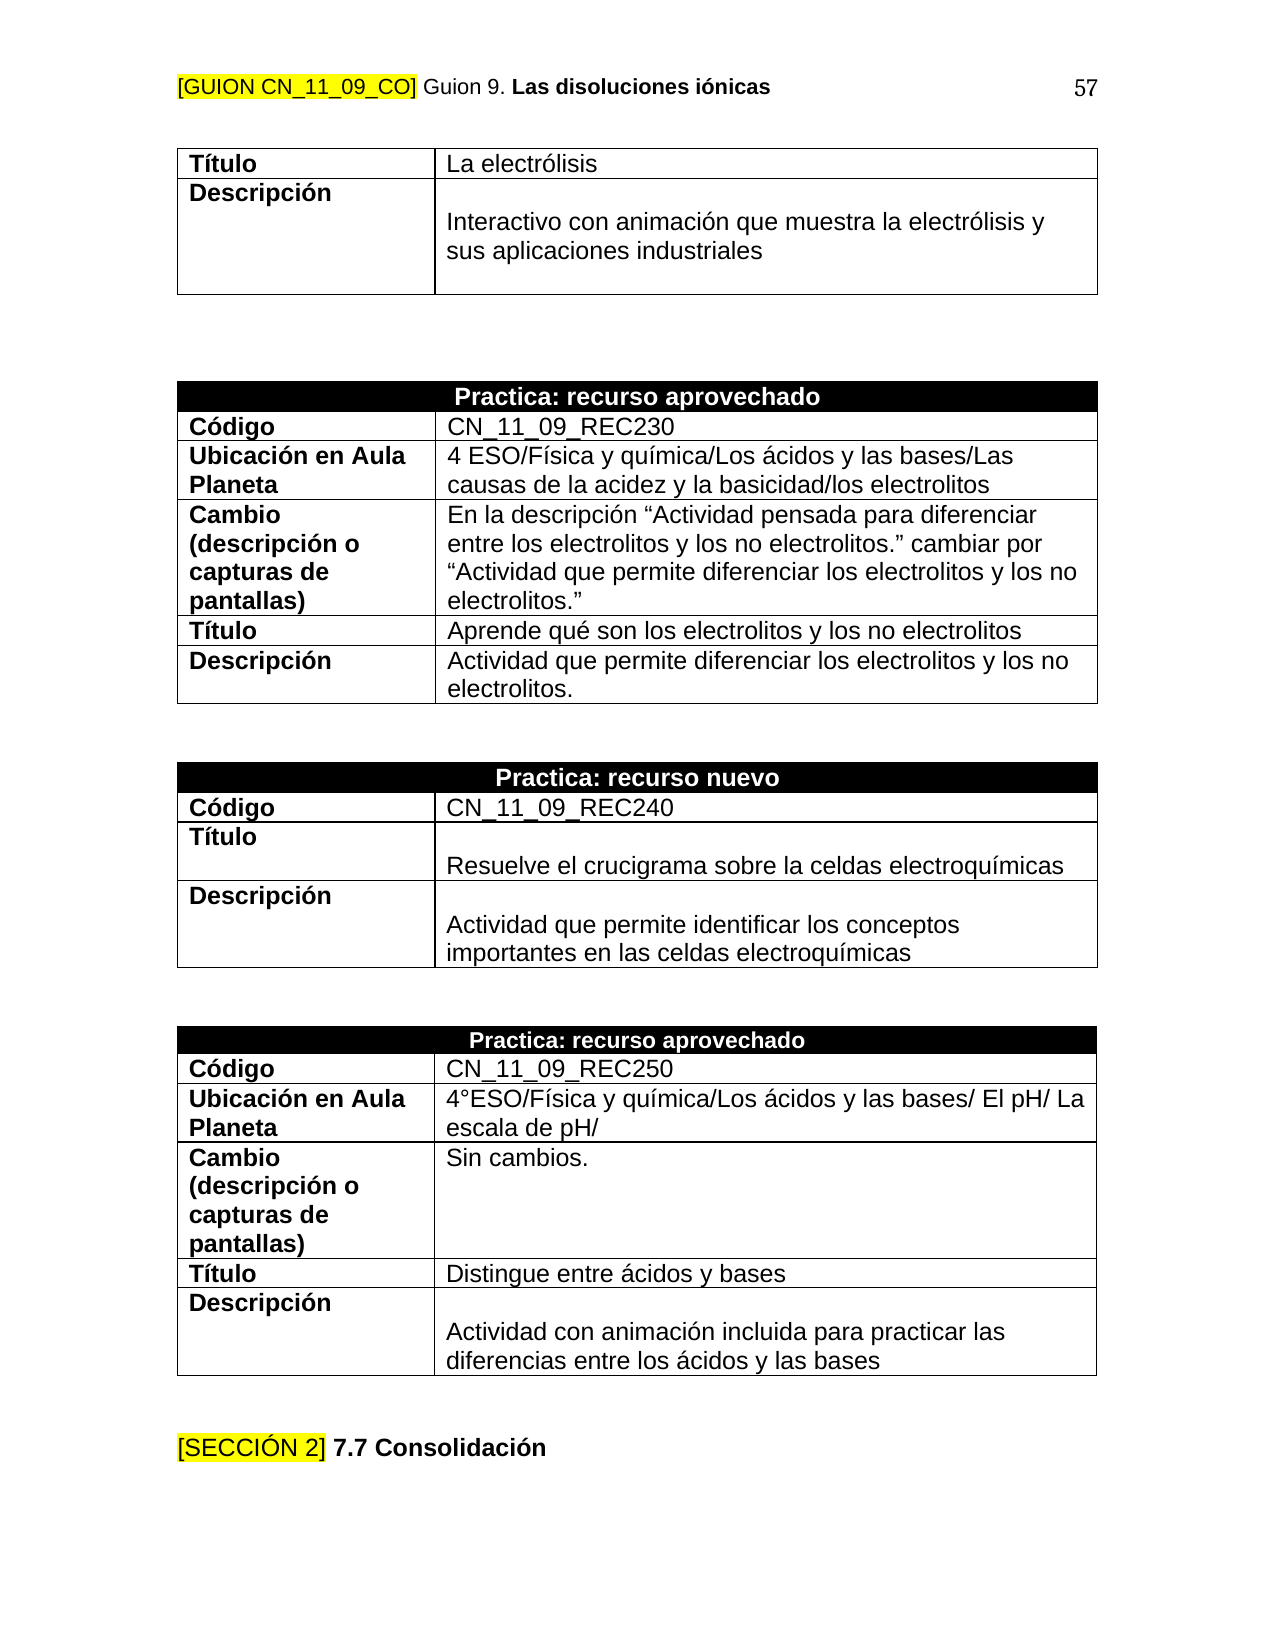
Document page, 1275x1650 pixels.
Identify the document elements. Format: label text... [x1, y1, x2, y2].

table_cell Descripción [178, 179, 434, 293]
table_cell Descripción [178, 1288, 434, 1374]
table_cell Código [178, 793, 434, 821]
table_cell Ubicación en Aula Planeta [178, 1084, 434, 1141]
table_cell Interactivo con animación que muestra la electrólisis y sus aplicaciones industriales [436, 179, 1097, 293]
text [SECCIÓN 2] 7.7 Consolidación [326, 1433, 1098, 1462]
table_cell Resuelve el crucigrama sobre la celdas electroquímicas [436, 823, 1097, 880]
table_cell Título [178, 616, 435, 645]
table_cell Ubicación en Aula Planeta [178, 441, 435, 499]
table_cell Actividad que permite identificar los conceptos importantes en las celdas electroquímicas [436, 881, 1097, 967]
table_cell CN_11_09_REC250 [435, 1054, 1096, 1083]
table_cell Actividad con animación incluida para practicar las diferencias entre los ácidos y las bases [435, 1288, 1096, 1374]
table_cell Título [178, 823, 434, 880]
table_cell Cambio (descripción o capturas de pantallas) [178, 500, 435, 615]
table_cell La electrólisis [436, 149, 1097, 177]
table_header Practica: recurso aprovechado [178, 1027, 1096, 1053]
table_cell Descripción [178, 646, 435, 703]
table_cell Aprende qué son los electrolitos y los no electrolitos [436, 616, 1097, 645]
table_cell En la descripción “Actividad pensada para diferenciar entre los electrolitos y los no electrolitos.” cambiar por “Actividad que permite diferenciar los electrolitos y los no electrolitos.” [436, 500, 1097, 615]
table_cell CN_11_09_REC240 [436, 793, 1097, 821]
table_cell CN_11_09_REC230 [436, 412, 1097, 440]
table_cell Cambio (descripción o capturas de pantallas) [178, 1143, 434, 1257]
table_cell Descripción [178, 881, 434, 967]
table_cell Actividad que permite diferenciar los electrolitos y los no electrolitos. [436, 646, 1097, 703]
table_cell Distingue entre ácidos y bases [435, 1259, 1096, 1287]
table_cell Título [178, 1259, 434, 1287]
table_cell Sin cambios. [435, 1143, 1096, 1257]
table_header Practica: recurso aprovechado [178, 382, 1097, 411]
table_cell 4°ESO/Física y química/Los ácidos y las bases/ El pH/ La escala de pH/ [435, 1084, 1096, 1141]
table_cell Título [178, 149, 434, 177]
table_header Practica: recurso nuevo [178, 763, 1097, 792]
table_cell Código [178, 1054, 434, 1083]
table_cell 4 ESO/Física y química/Los ácidos y las bases/Las causas de la acidez y la basicidad/los electrolitos [436, 441, 1097, 499]
table_cell Código [178, 412, 435, 440]
